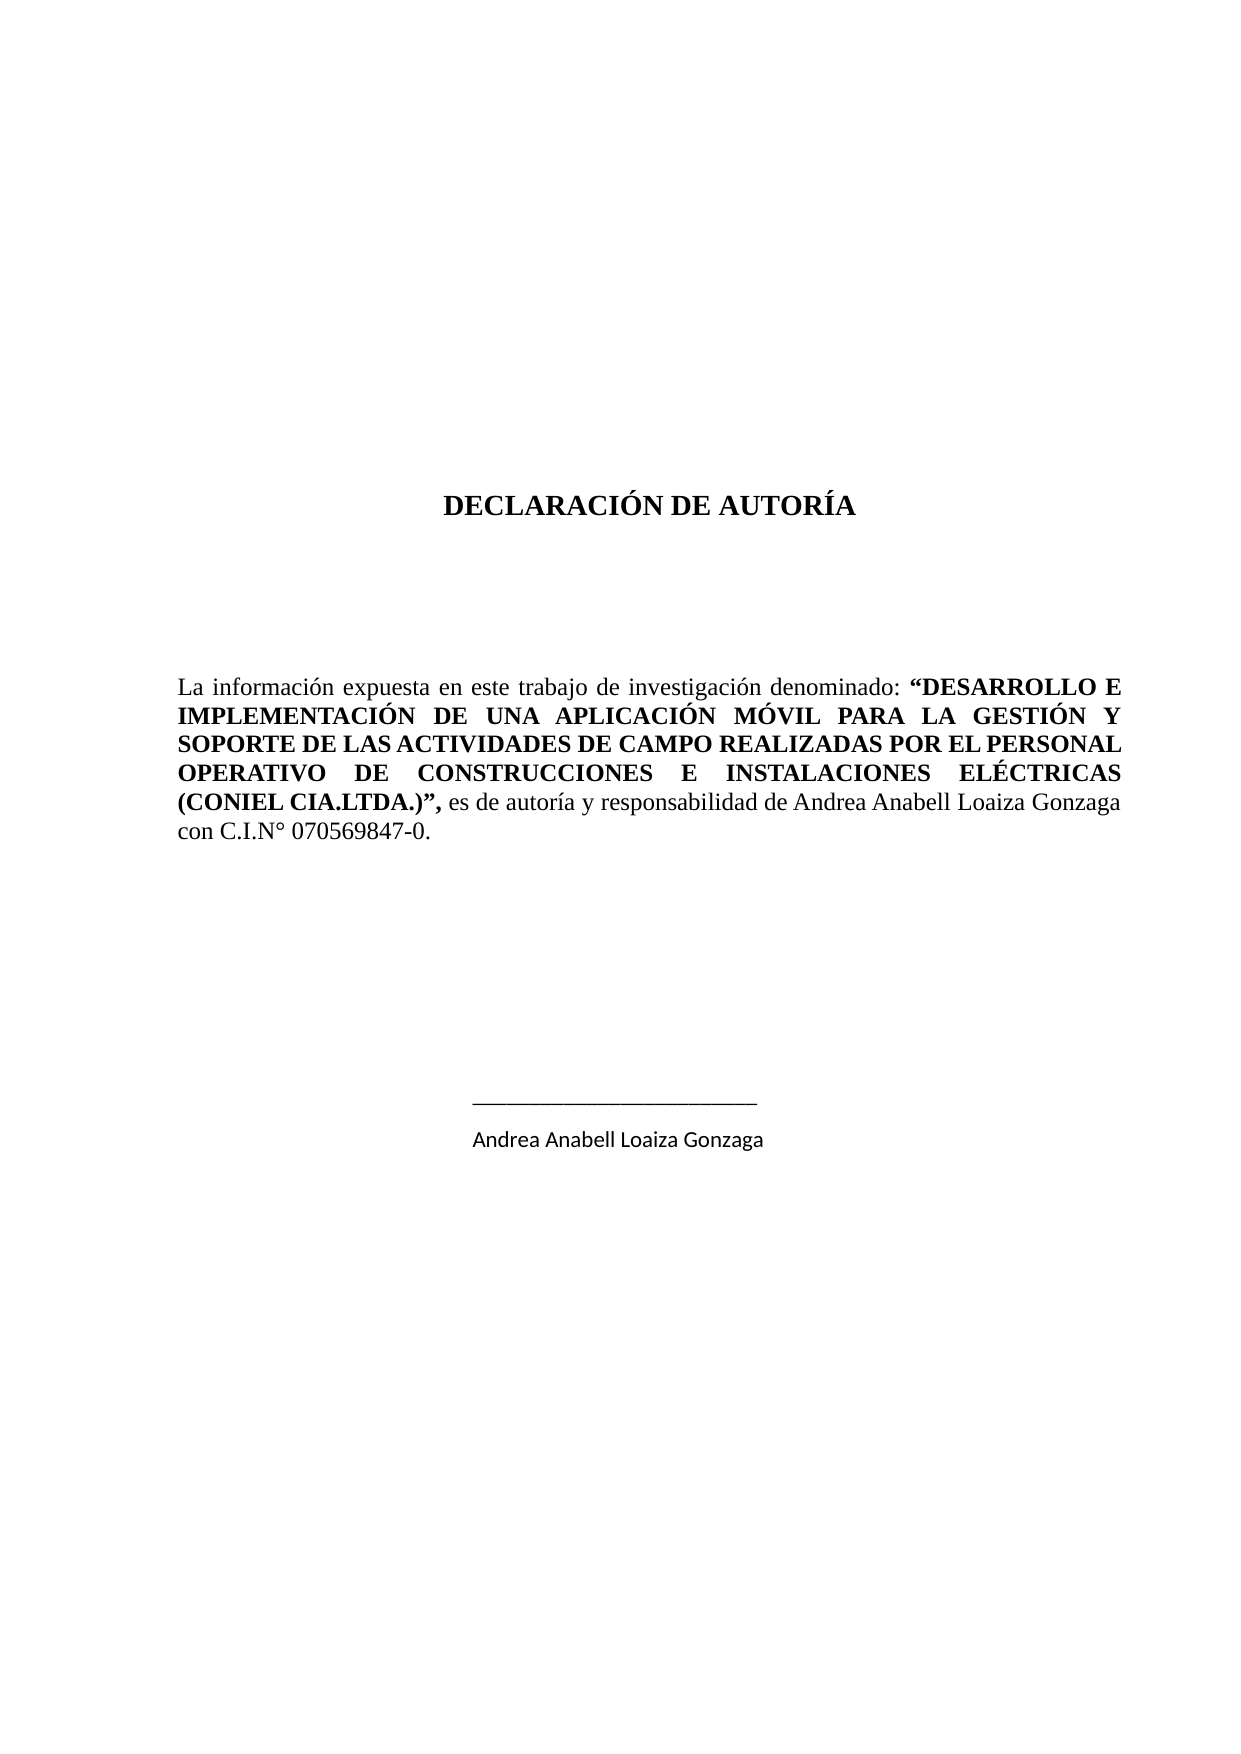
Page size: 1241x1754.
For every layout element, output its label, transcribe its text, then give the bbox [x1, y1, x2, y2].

text La información expuesta en este trabajo de investigación denominado: “DESARROLLO E IMPLEMENTACIÓN DE UNA APLICACIÓN MÓVIL PARA LA GESTIÓN Y SOPORTE DE LAS ACTIVIDADES DE CAMPO REALIZADAS POR EL PERSONAL OPERATIVO DE CONSTRUCCIONES E INSTALACIONES ELÉCTRICAS (CONIEL CIA.LTDA.)”, es de autoría y responsabilidad de Andrea Anabell Loaiza Gonzaga con C.I.N° 070569847-0. [177, 672, 1122, 844]
text DECLARACIÓN DE AUTORÍA [177, 488, 1122, 521]
text Andrea Anabell Loaiza Gonzaga [436, 1125, 1122, 1153]
text _________________________ [399, 1081, 1122, 1108]
